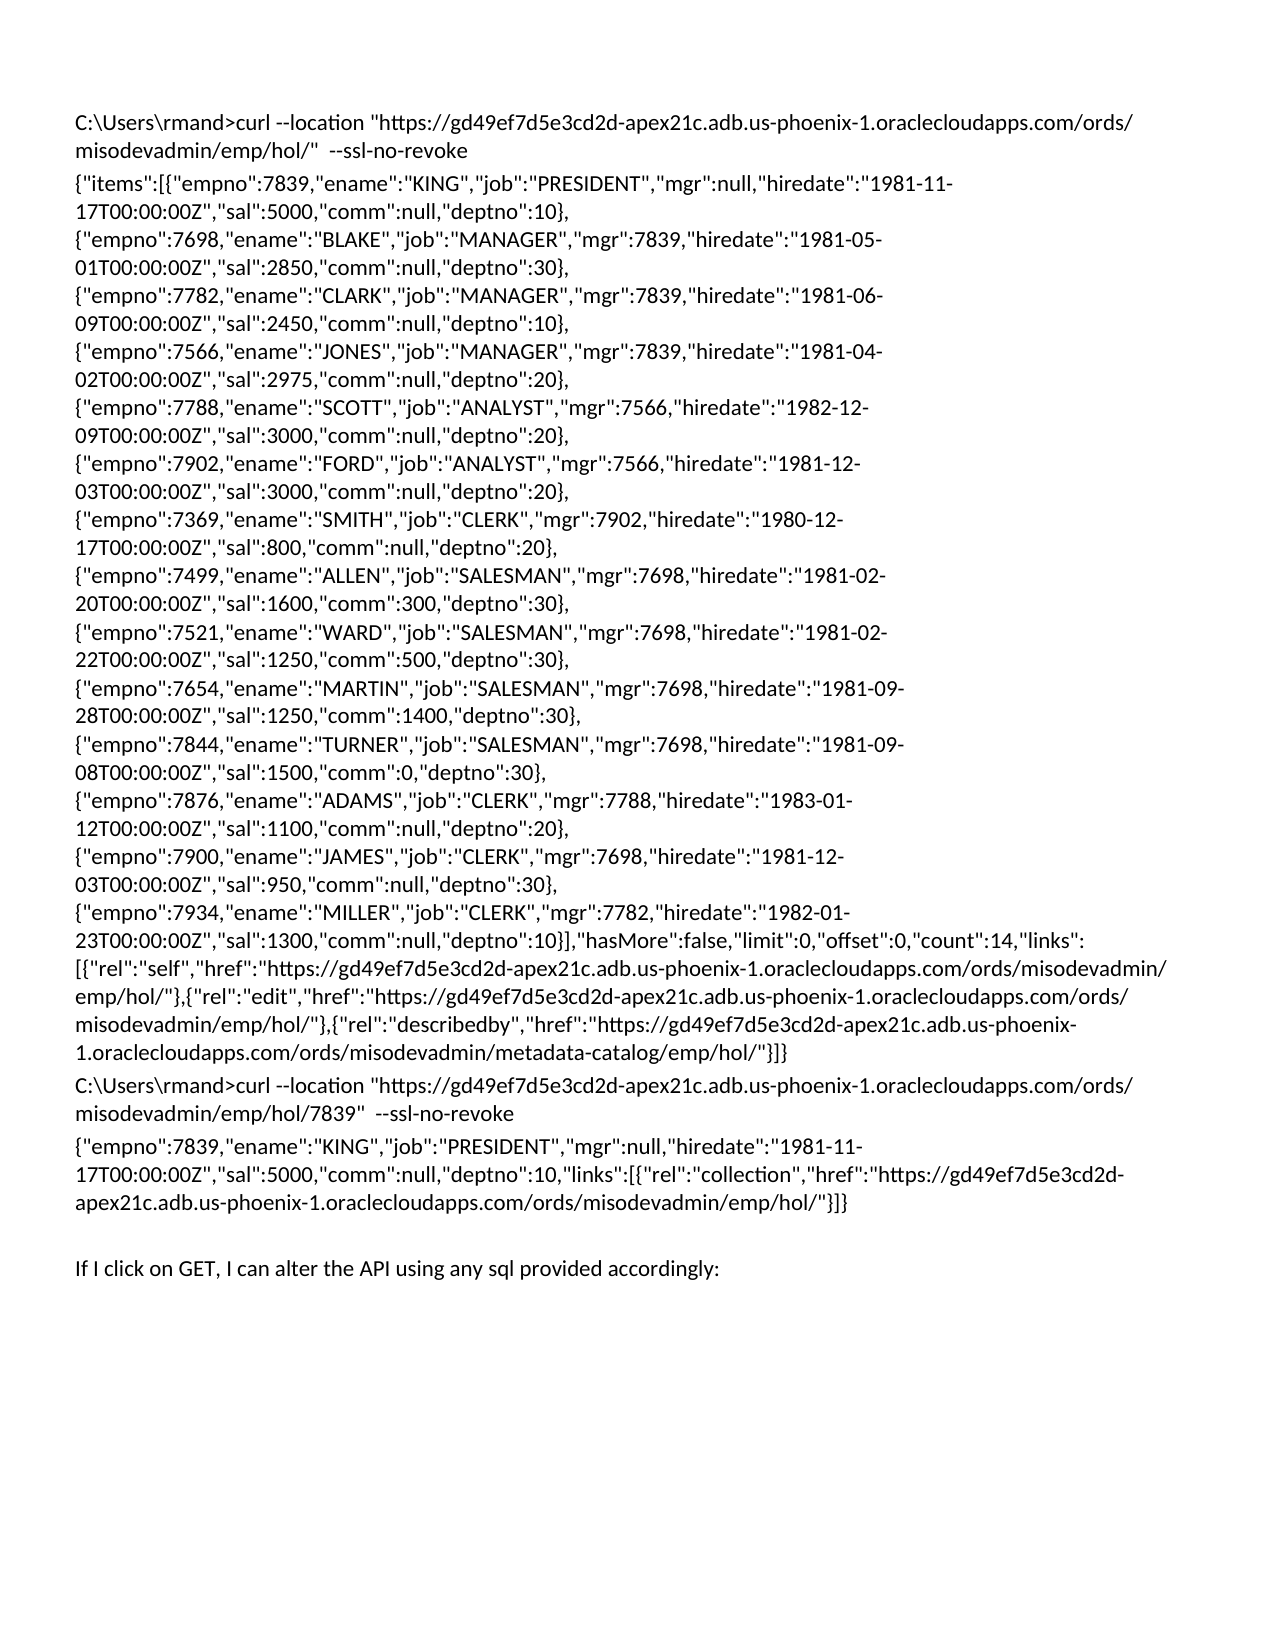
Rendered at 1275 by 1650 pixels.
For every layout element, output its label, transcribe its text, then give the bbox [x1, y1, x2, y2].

text C:\Users\rmand>curl --location "https://gd49ef7d5e3cd2d-apex21c.adb.us-phoenix-1.oraclecloudapps.com/ords/misodevadmin/emp/hol/" --ssl-no-revoke [75, 108, 1200, 164]
text {"empno":7839,"ename":"KING","job":"PRESIDENT","mgr":null,"hiredate":"1981-11-17T00:00:00Z","sal":5000,"comm":null,"deptno":10,"links":[{"rel":"collection","href":"https://gd49ef7d5e3cd2d-apex21c.adb.us-phoenix-1.oraclecloudapps.com/ords/misodevadmin/emp/hol/"}]} [75, 1132, 1200, 1216]
text C:\Users\rmand>curl --location "https://gd49ef7d5e3cd2d-apex21c.adb.us-phoenix-1.oraclecloudapps.com/ords/misodevadmin/emp/hol/7839" --ssl-no-revoke [75, 1071, 1200, 1127]
text {"items":[{"empno":7839,"ename":"KING","job":"PRESIDENT","mgr":null,"hiredate":"1981-11-17T00:00:00Z","sal":5000,"comm":null,"deptno":10},{"empno":7698,"ename":"BLAKE","job":"MANAGER","mgr":7839,"hiredate":"1981-05-01T00:00:00Z","sal":2850,"comm":null,"deptno":30},{"empno":7782,"ename":"CLARK","job":"MANAGER","mgr":7839,"hiredate":"1981-06-09T00:00:00Z","sal":2450,"comm":null,"deptno":10},{"empno":7566,"ename":"JONES","job":"MANAGER","mgr":7839,"hiredate":"1981-04-02T00:00:00Z","sal":2975,"comm":null,"deptno":20},{"empno":7788,"ename":"SCOTT","job":"ANALYST","mgr":7566,"hiredate":"1982-12-09T00:00:00Z","sal":3000,"comm":null,"deptno":20},{"empno":7902,"ename":"FORD","job":"ANALYST","mgr":7566,"hiredate":"1981-12-03T00:00:00Z","sal":3000,"comm":null,"deptno":20},{"empno":7369,"ename":"SMITH","job":"CLERK","mgr":7902,"hiredate":"1980-12-17T00:00:00Z","sal":800,"comm":null,"deptno":20},{"empno":7499,"ename":"ALLEN","job":"SALESMAN","mgr":7698,"hiredate":"1981-02-20T00:00:00Z","sal":1600,"comm":300,"deptno":30},{"empno":7521,"ename":"WARD","job":"SALESMAN","mgr":7698,"hiredate":"1981-02-22T00:00:00Z","sal":1250,"comm":500,"deptno":30},{"empno":7654,"ename":"MARTIN","job":"SALESMAN","mgr":7698,"hiredate":"1981-09-28T00:00:00Z","sal":1250,"comm":1400,"deptno":30},{"empno":7844,"ename":"TURNER","job":"SALESMAN","mgr":7698,"hiredate":"1981-09-08T00:00:00Z","sal":1500,"comm":0,"deptno":30},{"empno":7876,"ename":"ADAMS","job":"CLERK","mgr":7788,"hiredate":"1983-01-12T00:00:00Z","sal":1100,"comm":null,"deptno":20},{"empno":7900,"ename":"JAMES","job":"CLERK","mgr":7698,"hiredate":"1981-12-03T00:00:00Z","sal":950,"comm":null,"deptno":30},{"empno":7934,"ename":"MILLER","job":"CLERK","mgr":7782,"hiredate":"1982-01-23T00:00:00Z","sal":1300,"comm":null,"deptno":10}],"hasMore":false,"limit":0,"offset":0,"count":14,"links":[{"rel":"self","href":"https://gd49ef7d5e3cd2d-apex21c.adb.us-phoenix-1.oraclecloudapps.com/ords/misodevadmin/emp/hol/"},{"rel":"edit","href":"https://gd49ef7d5e3cd2d-apex21c.adb.us-phoenix-1.oraclecloudapps.com/ords/misodevadmin/emp/hol/"},{"rel":"describedby","href":"https://gd49ef7d5e3cd2d-apex21c.adb.us-phoenix-1.oraclecloudapps.com/ords/misodevadmin/metadata-catalog/emp/hol/"}]} [75, 169, 1200, 1066]
text If I click on GET, I can alter the API using any sql provided accordingly: [75, 1254, 1200, 1282]
